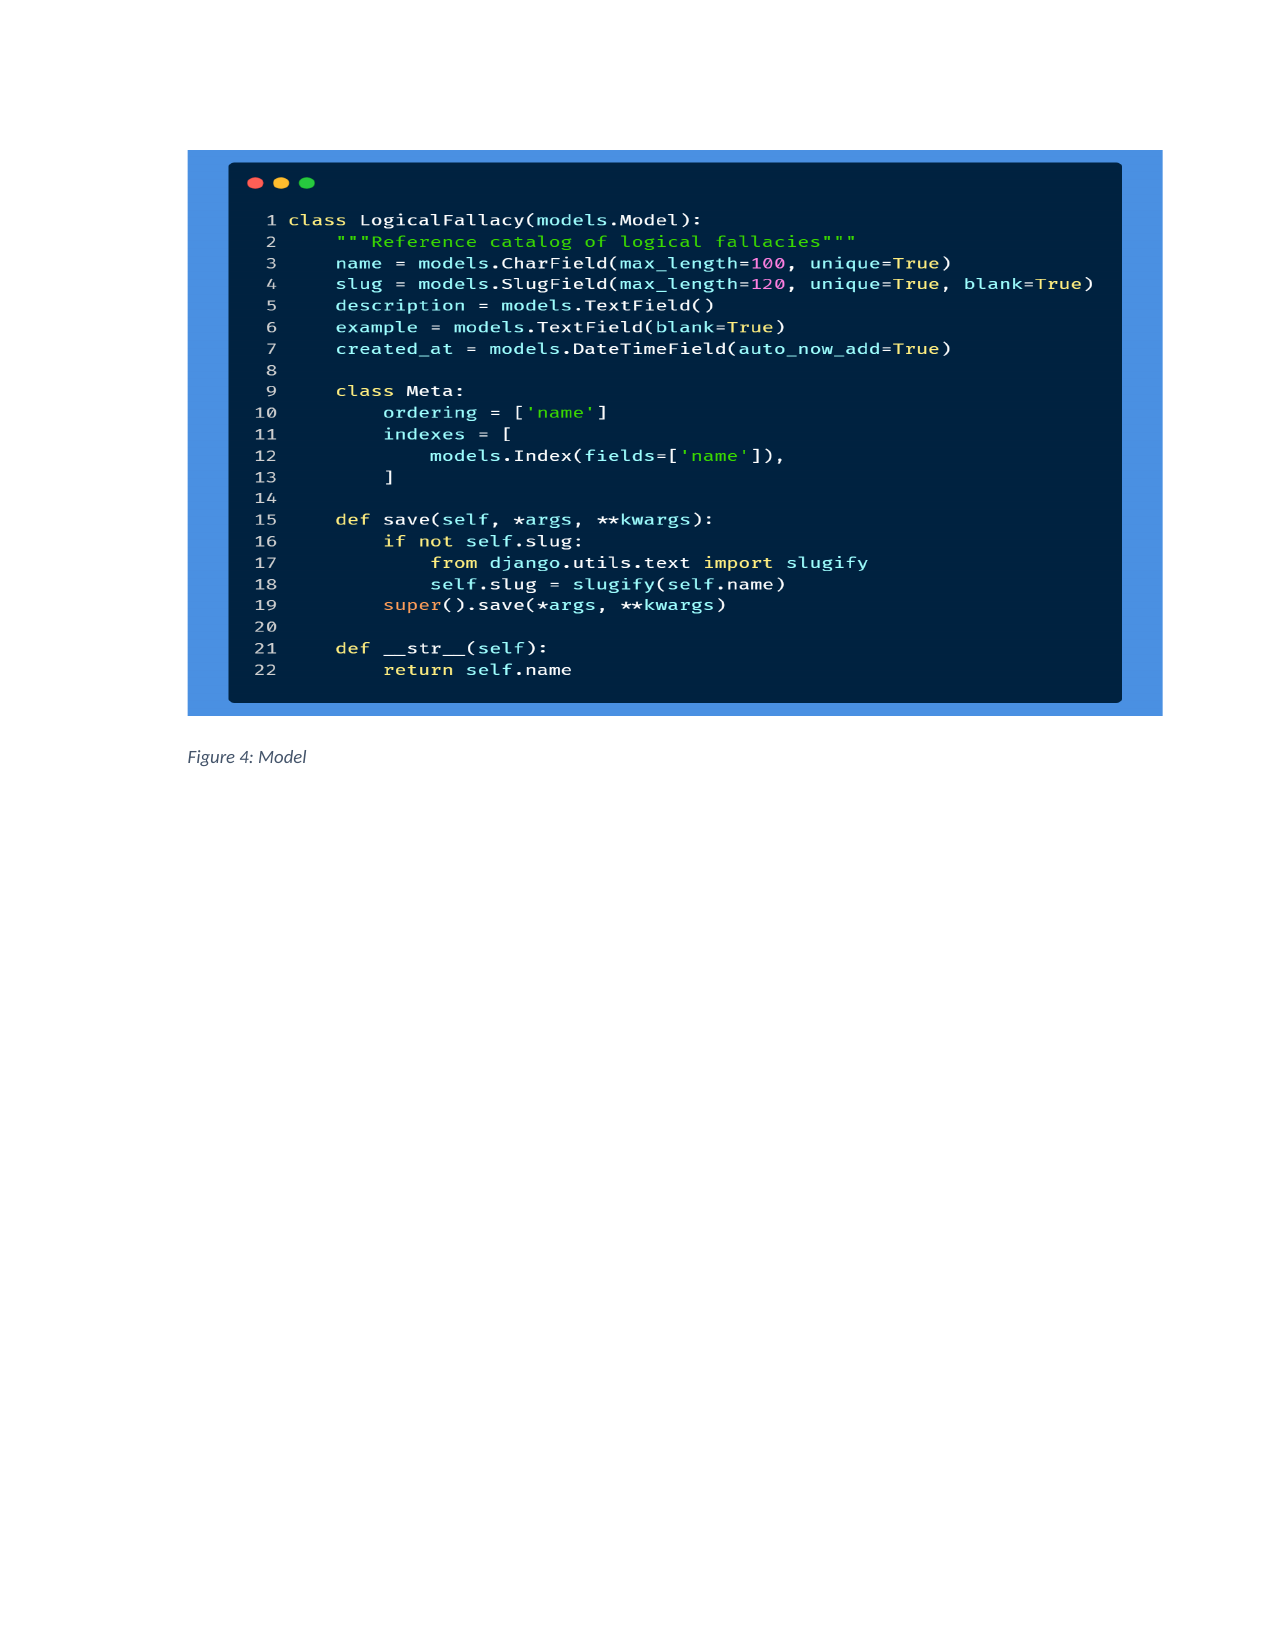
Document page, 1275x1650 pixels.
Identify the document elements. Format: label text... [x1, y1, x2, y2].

picture [187, 150, 1163, 716]
text Figure 4: Model [150, 745, 1125, 768]
